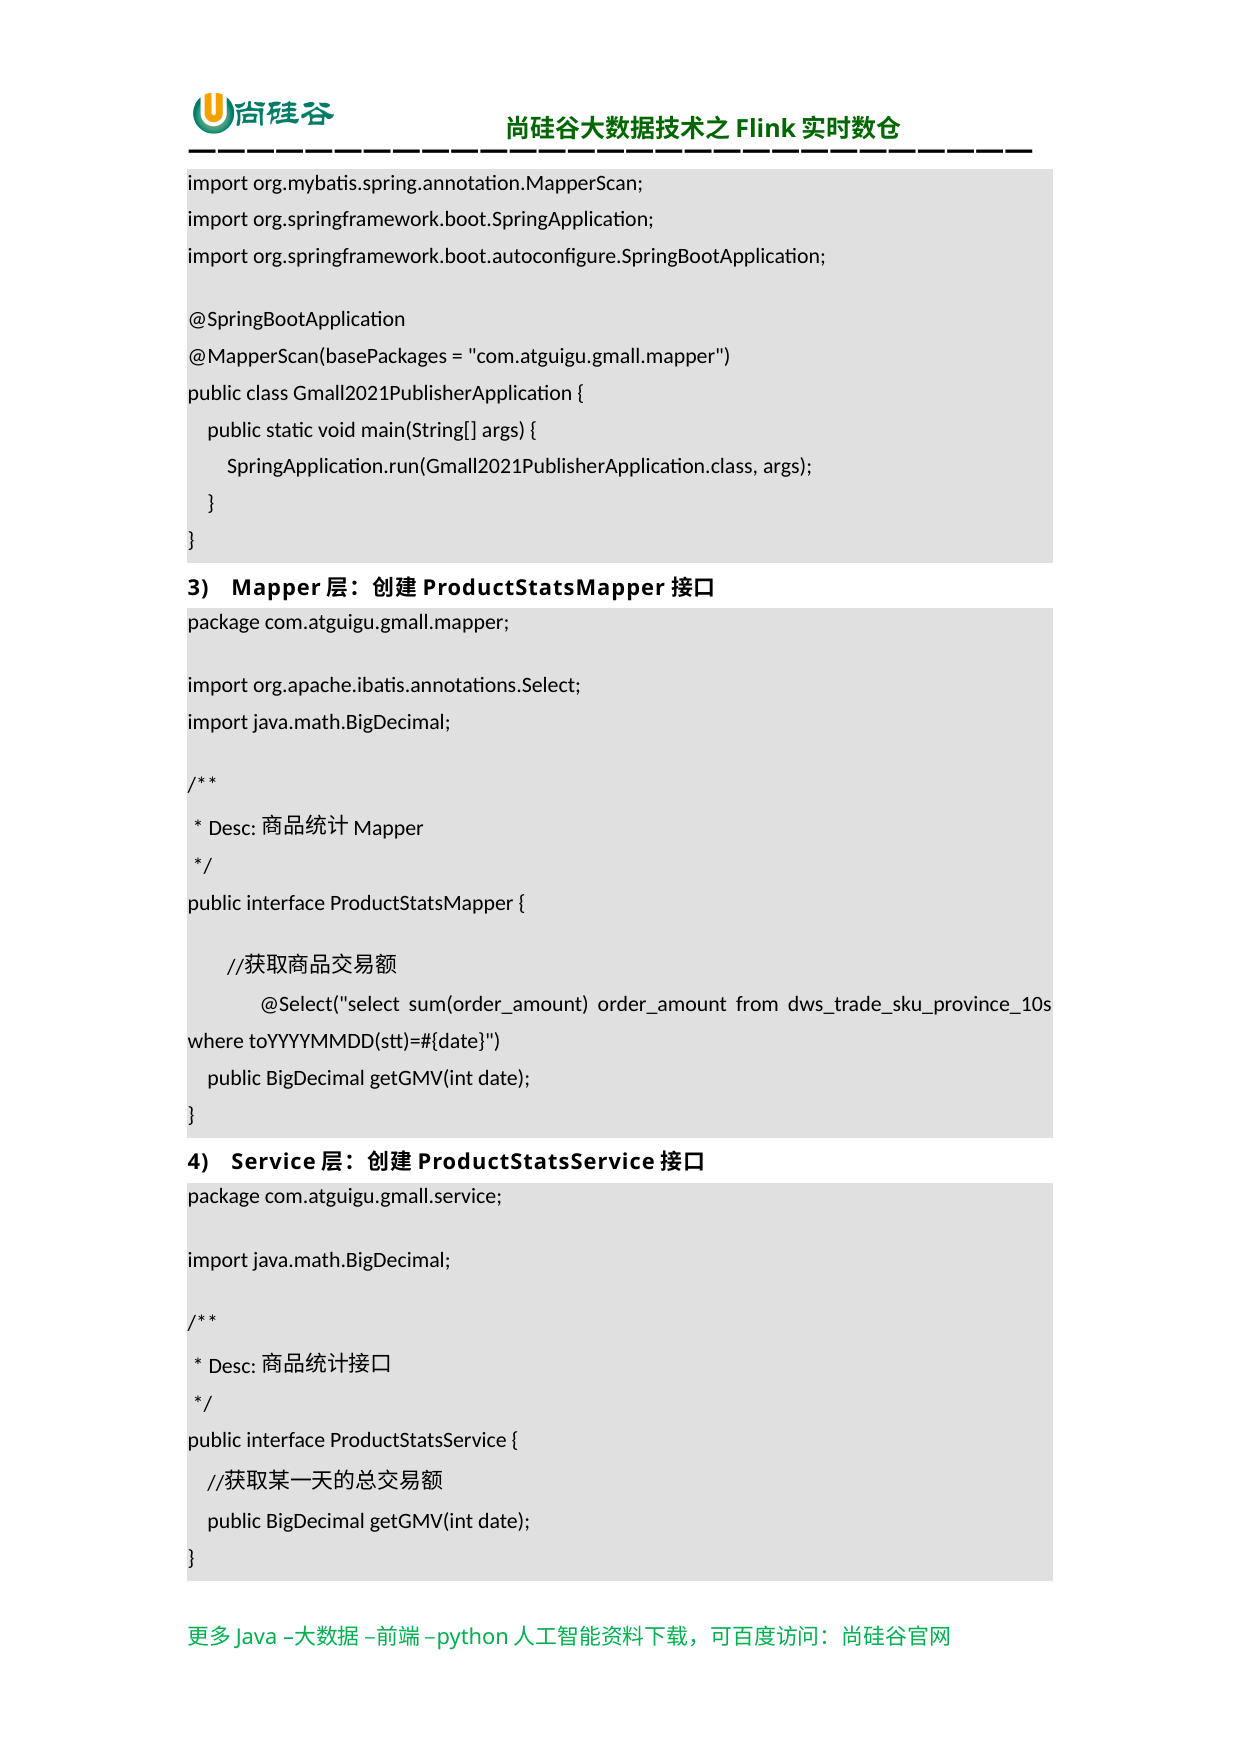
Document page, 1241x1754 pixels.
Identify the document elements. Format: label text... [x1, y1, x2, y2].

text */ [187, 852, 1053, 889]
text package com.atguigu.gmall.service; [187, 1183, 1053, 1219]
text //获取某一天的总交易额 [187, 1463, 1053, 1507]
text public class Gmall2021PublisherApplication { [187, 379, 1053, 416]
text /** [187, 1309, 1053, 1346]
text public interface ProductStatsMapper { [187, 889, 1053, 926]
text import org.springframework.boot.SpringApplication; [187, 205, 1053, 242]
subtitle Mapper层：创建ProductStatsMapper接口 [187, 569, 1053, 602]
text } [187, 1544, 1053, 1581]
text * Desc: 商品统计Mapper [187, 808, 1053, 852]
text } [187, 526, 1053, 563]
text import org.apache.ibatis.annotations.Select; [187, 671, 1053, 708]
text public static void main(String[] args) { [187, 416, 1053, 453]
text */ [187, 1390, 1053, 1427]
text } [187, 489, 1053, 526]
text @SpringBootApplication [187, 306, 1053, 342]
text import java.math.BigDecimal; [187, 708, 1053, 745]
text package com.atguigu.gmall.mapper; [187, 608, 1053, 645]
text //获取商品交易额 [187, 947, 1053, 991]
text import java.math.BigDecimal; [187, 1246, 1053, 1283]
text public interface ProductStatsService { [187, 1427, 1053, 1463]
text import org.mybatis.spring.annotation.MapperScan; [187, 169, 1053, 205]
text * Desc: 商品统计接口 [187, 1346, 1053, 1390]
text import org.springframework.boot.autoconfigure.SpringBootApplication; [187, 242, 1053, 279]
text @MapperScan(basePackages = "com.atguigu.gmall.mapper") [187, 342, 1053, 379]
text } [187, 1101, 1053, 1138]
text /** [187, 772, 1053, 808]
picture [187, 88, 338, 138]
text public BigDecimal getGMV(int date); [187, 1064, 1053, 1101]
subtitle Service层：创建ProductStatsService接口 [187, 1144, 1053, 1176]
text SpringApplication.run(Gmall2021PublisherApplication.class, args); [187, 453, 1053, 489]
text public BigDecimal getGMV(int date); [187, 1507, 1053, 1544]
text @Select("select sum(order_amount) order_amount from dws_trade_sku_province_10s where toYYYYMMDD(stt)=#{date}") [187, 991, 1053, 1064]
